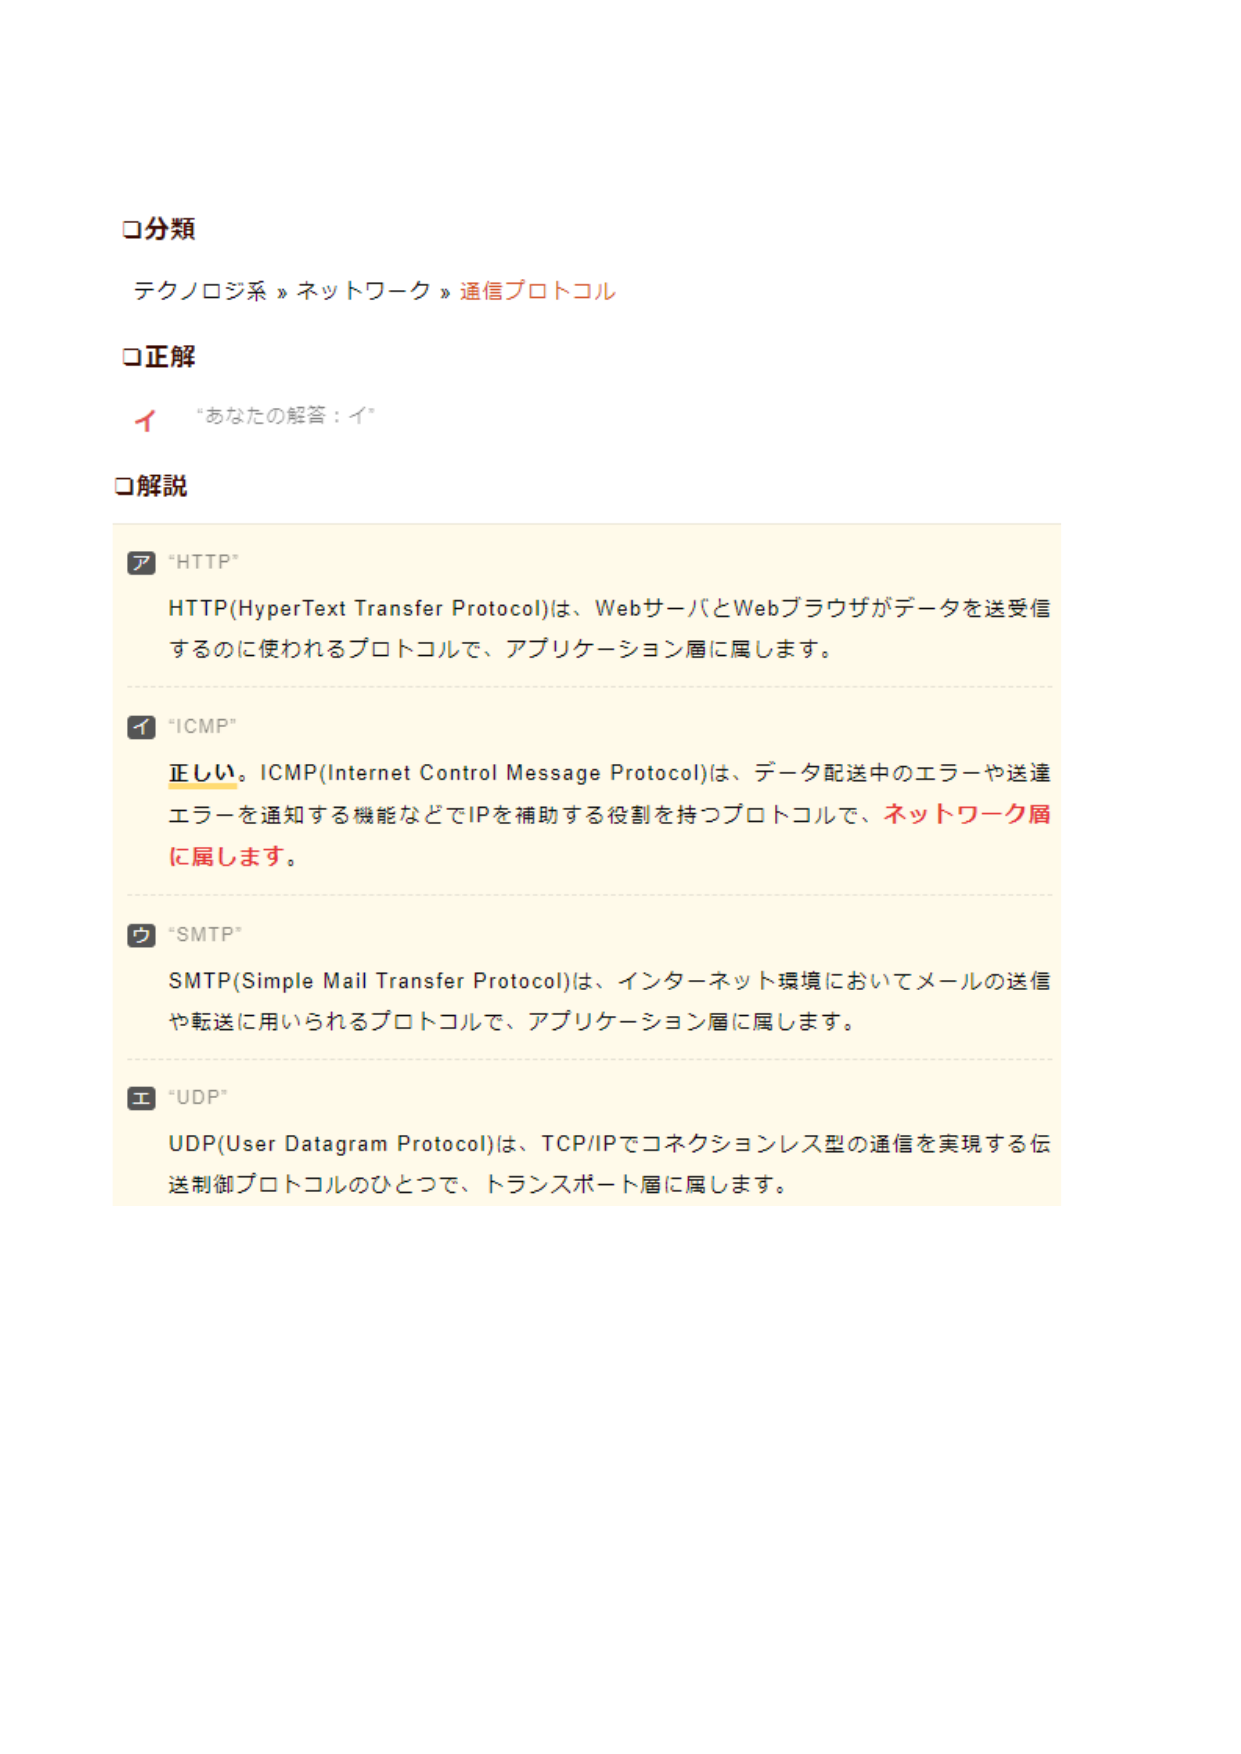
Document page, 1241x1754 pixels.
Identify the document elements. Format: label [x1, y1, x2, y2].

picture [112, 202, 796, 451]
picture [112, 464, 1062, 1206]
